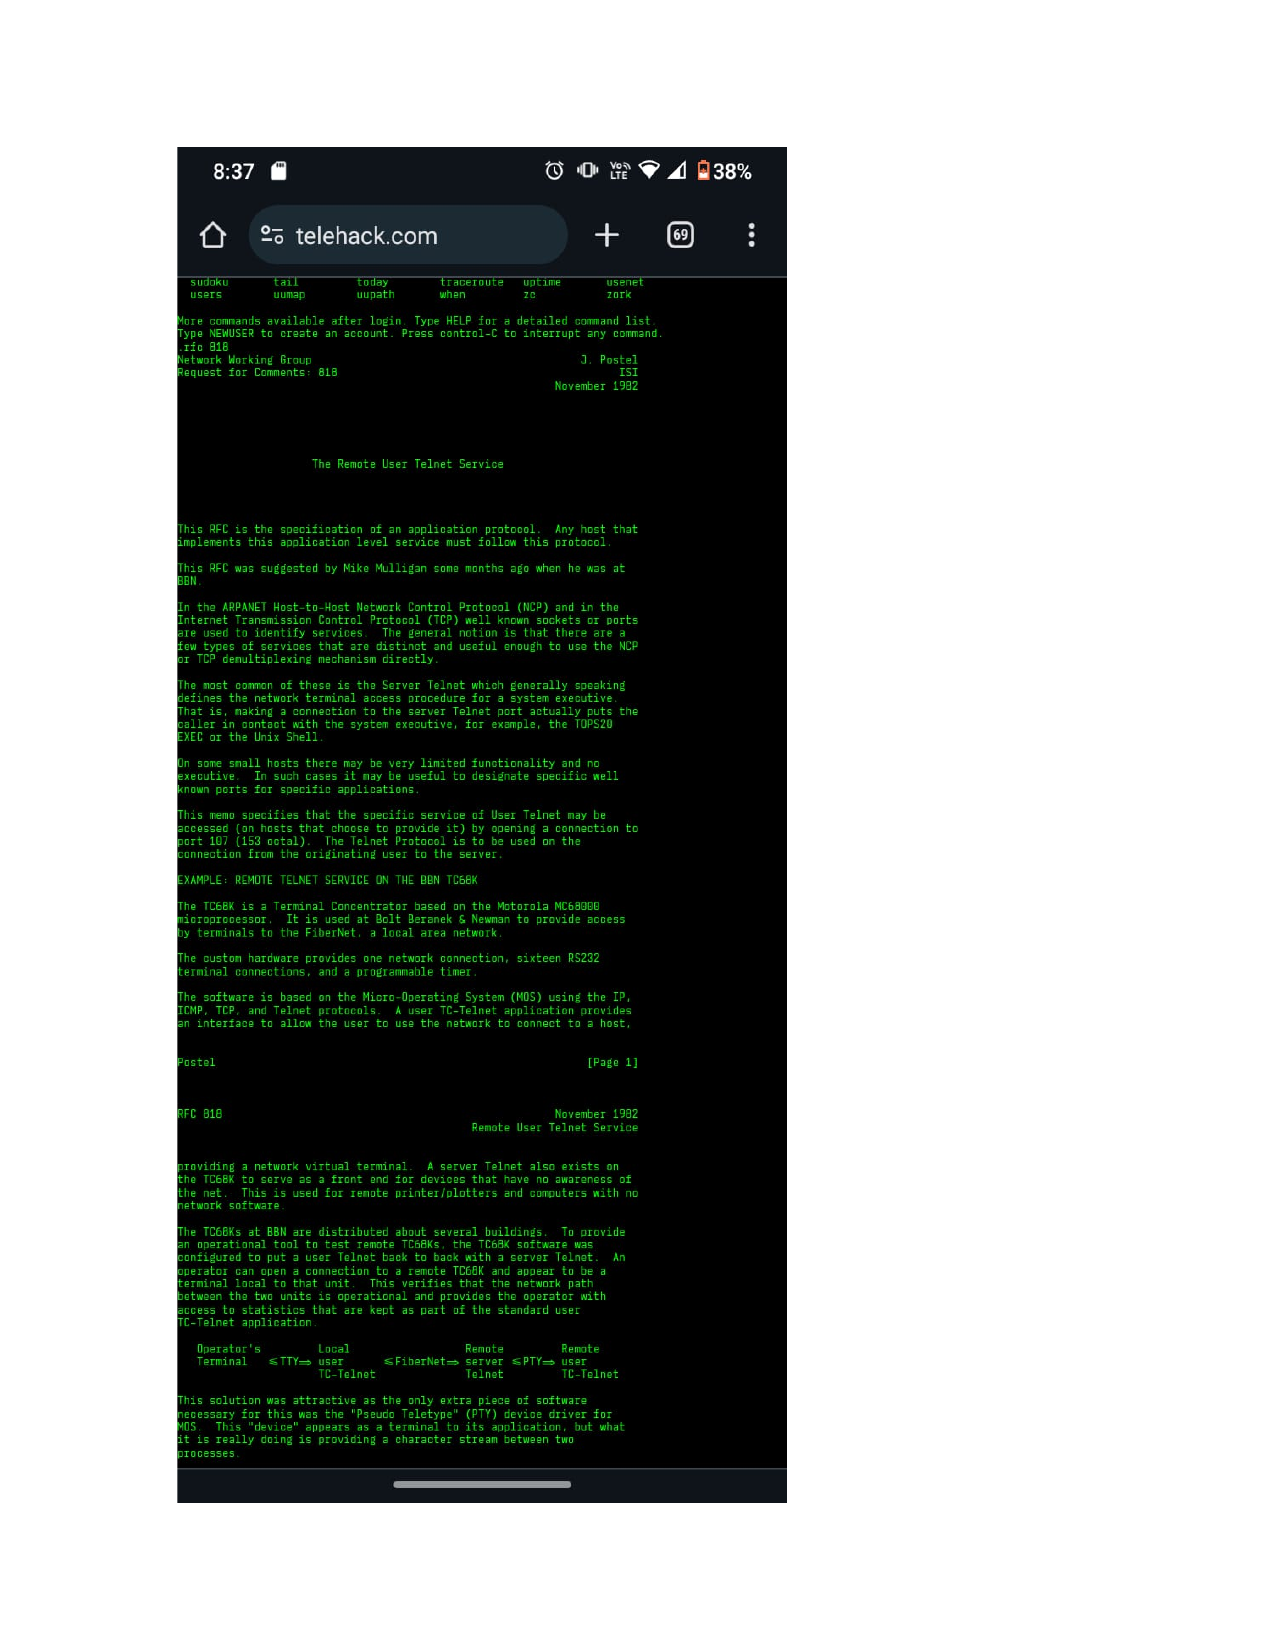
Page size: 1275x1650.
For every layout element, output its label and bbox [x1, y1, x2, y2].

picture [177, 147, 787, 1503]
